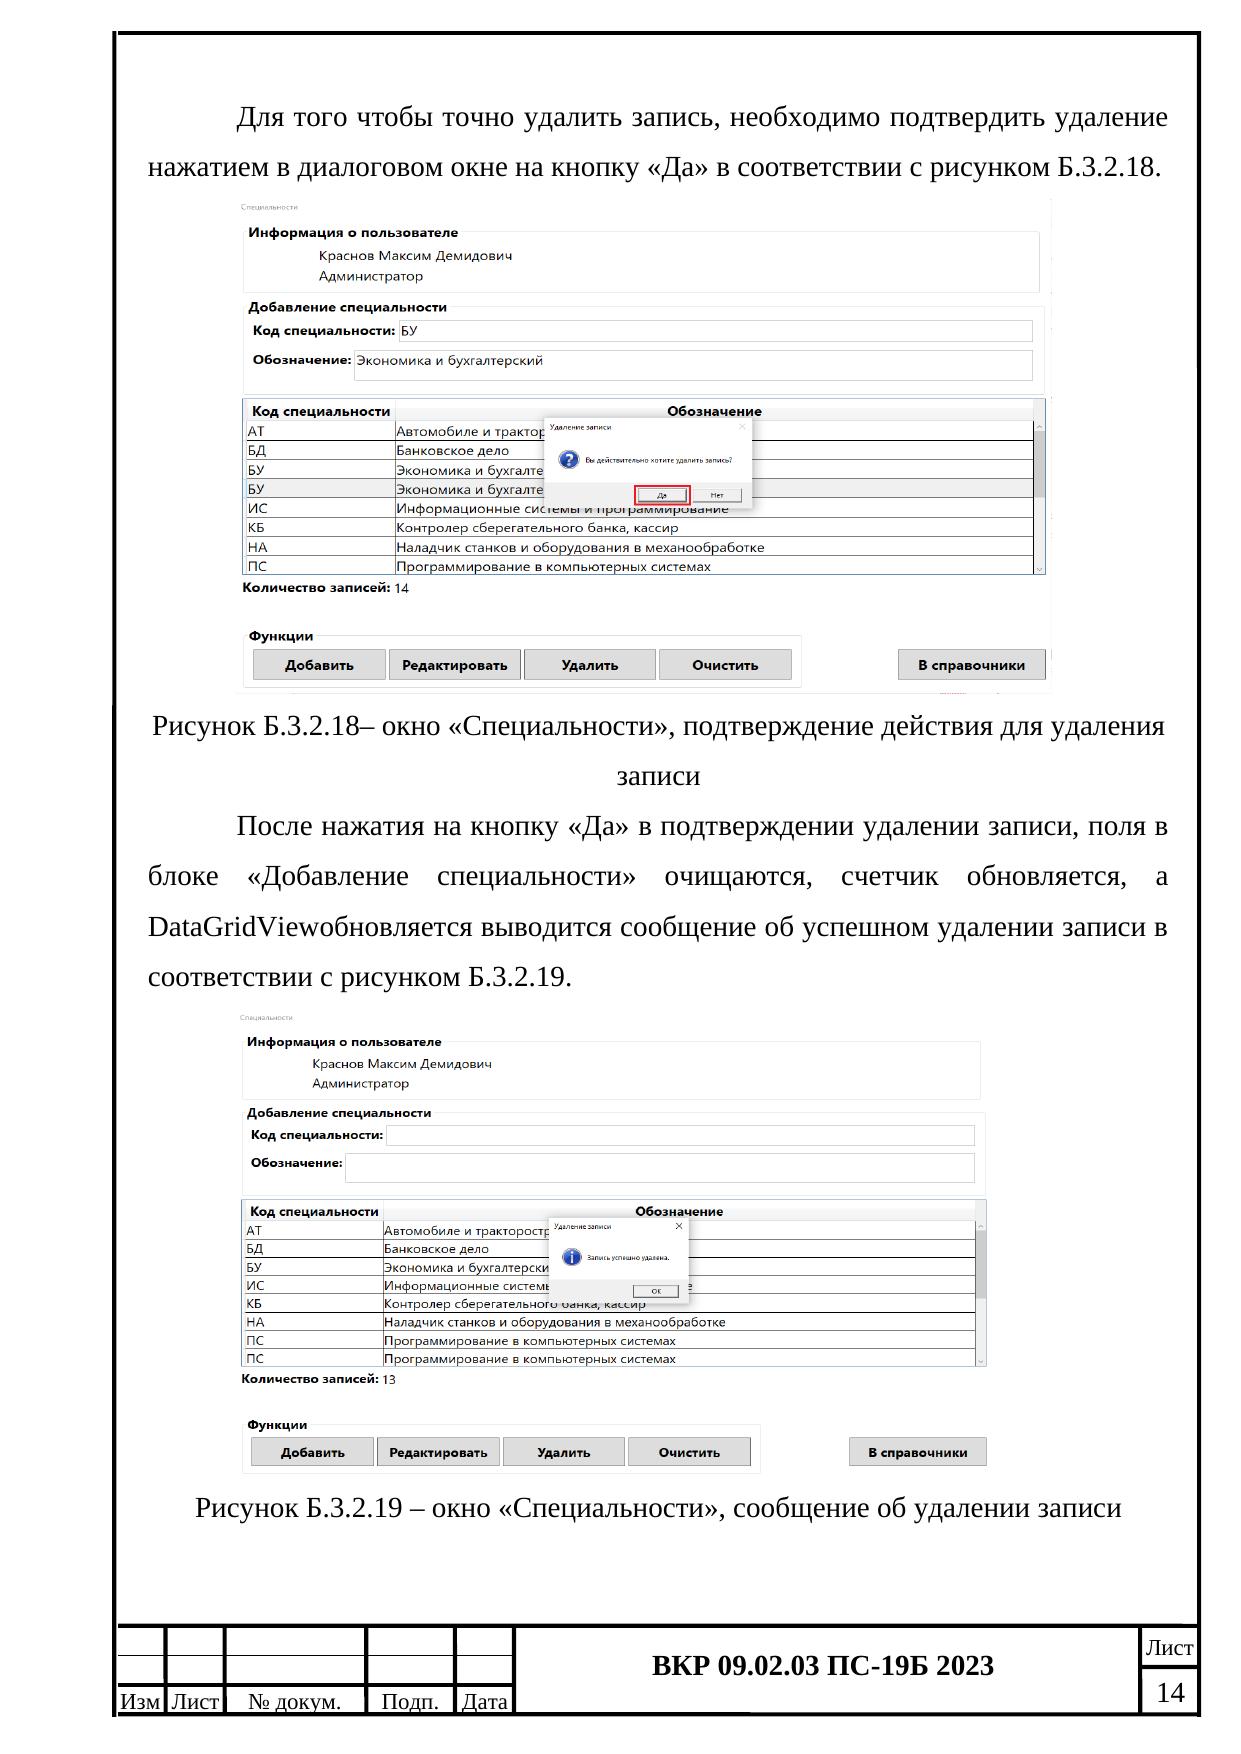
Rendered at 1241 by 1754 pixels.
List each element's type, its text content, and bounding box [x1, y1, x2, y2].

text Для того чтобы точно удалить запись, необходимо подтвердить удаление нажатием в диалоговом окне на кнопку «Да» в соответствии с рисунком Б.3.2.18. [148, 99, 1169, 183]
text После нажатия на кнопку «Да» в подтверждении удалении записи, поля в блоке «Добавление специальности» очищаются, счетчик обновляется, а DataGridViewобновляется выводится сообщение об успешном удалении записи в соответствии с рисунком Б.3.2.19. [148, 808, 1169, 993]
picture [236, 199, 1052, 694]
text Рисунок Б.3.2.19 – окно «Специальности», сообщение об удалении записи [148, 1491, 1169, 1524]
text Рисунок Б.3.2.18– окно «Специальности», подтверждение действия для удаления записи [148, 708, 1169, 791]
picture [236, 1009, 990, 1477]
